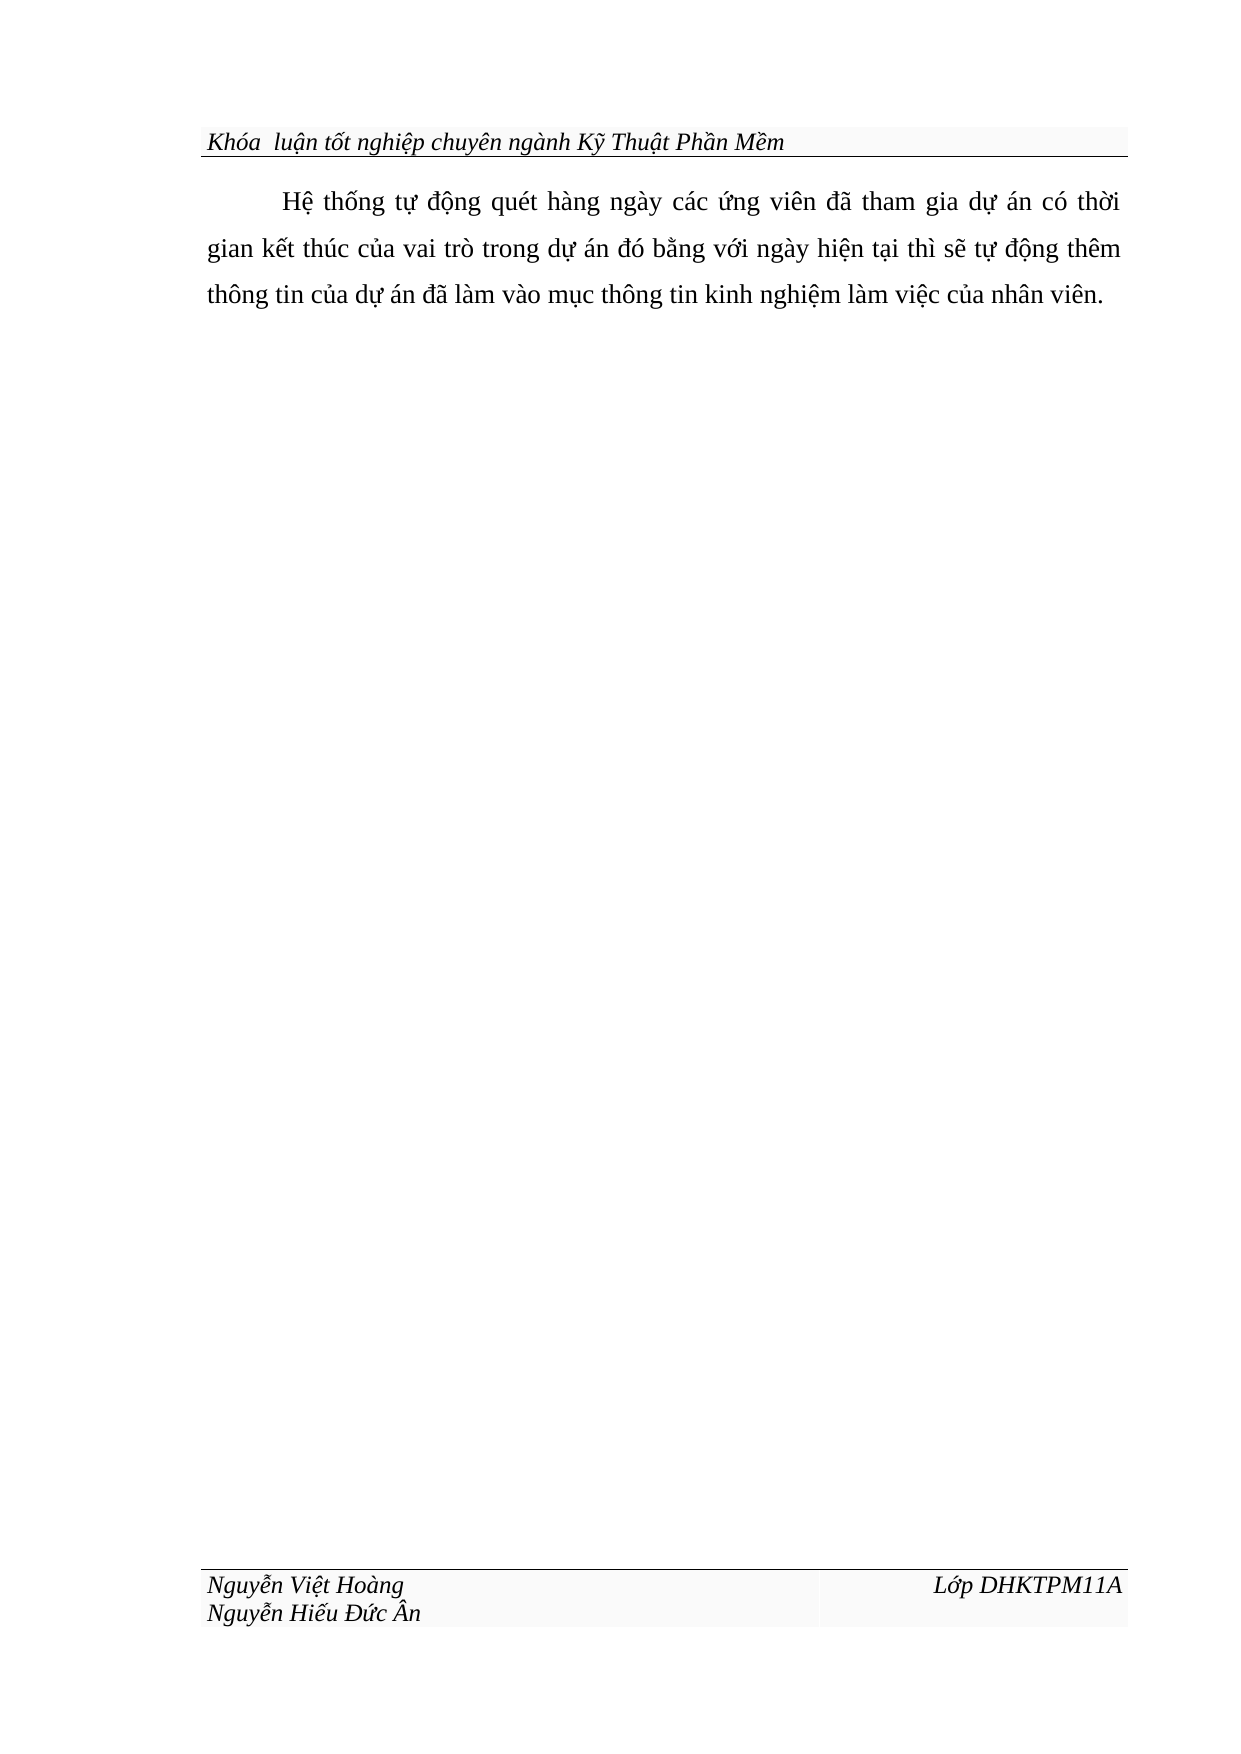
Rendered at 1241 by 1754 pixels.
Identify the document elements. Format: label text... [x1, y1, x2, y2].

text Hệ thống tự động quét hàng ngày các ứng viên đã tham gia dự án có thời gian kết thúc của vai trò trong dự án đó bằng với ngày hiện tại thì sẽ tự động thêm thông tin của dự án đã làm vào mục thông tin kinh nghiệm làm việc của nhân viên. [207, 185, 1122, 310]
